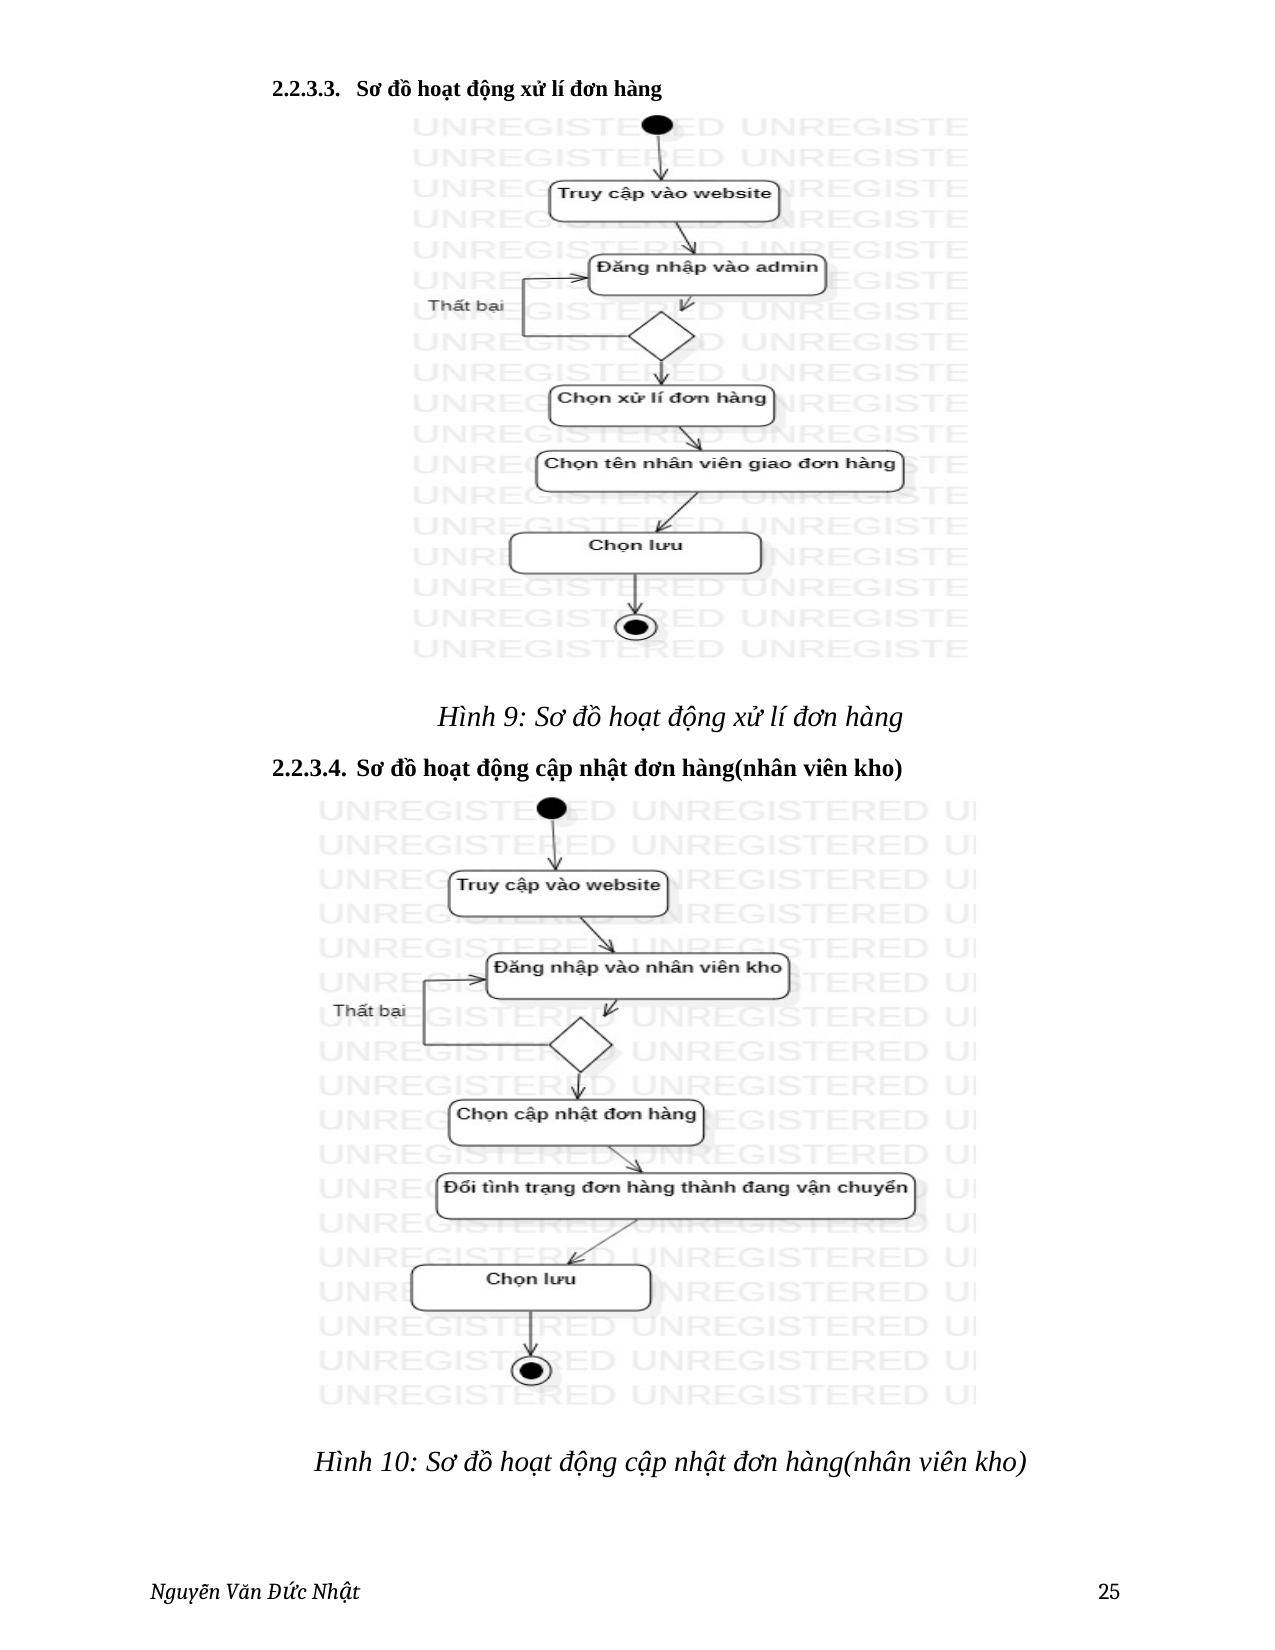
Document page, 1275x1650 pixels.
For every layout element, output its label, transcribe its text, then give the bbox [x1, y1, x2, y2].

picture [318, 786, 977, 1431]
text Hình 10: Sơ đồ hoạt động cập nhật đơn hàng(nhân viên kho) [150, 1444, 1191, 1478]
picture [412, 105, 969, 681]
subtitle Sơ đồ hoạt động xử lí đơn hàng [150, 75, 1191, 101]
subtitle Sơ đồ hoạt động cập nhật đơn hàng(nhân viên kho) [150, 753, 1191, 782]
text Hình 9: Sơ đồ hoạt động xử lí đơn hàng [150, 699, 1191, 733]
